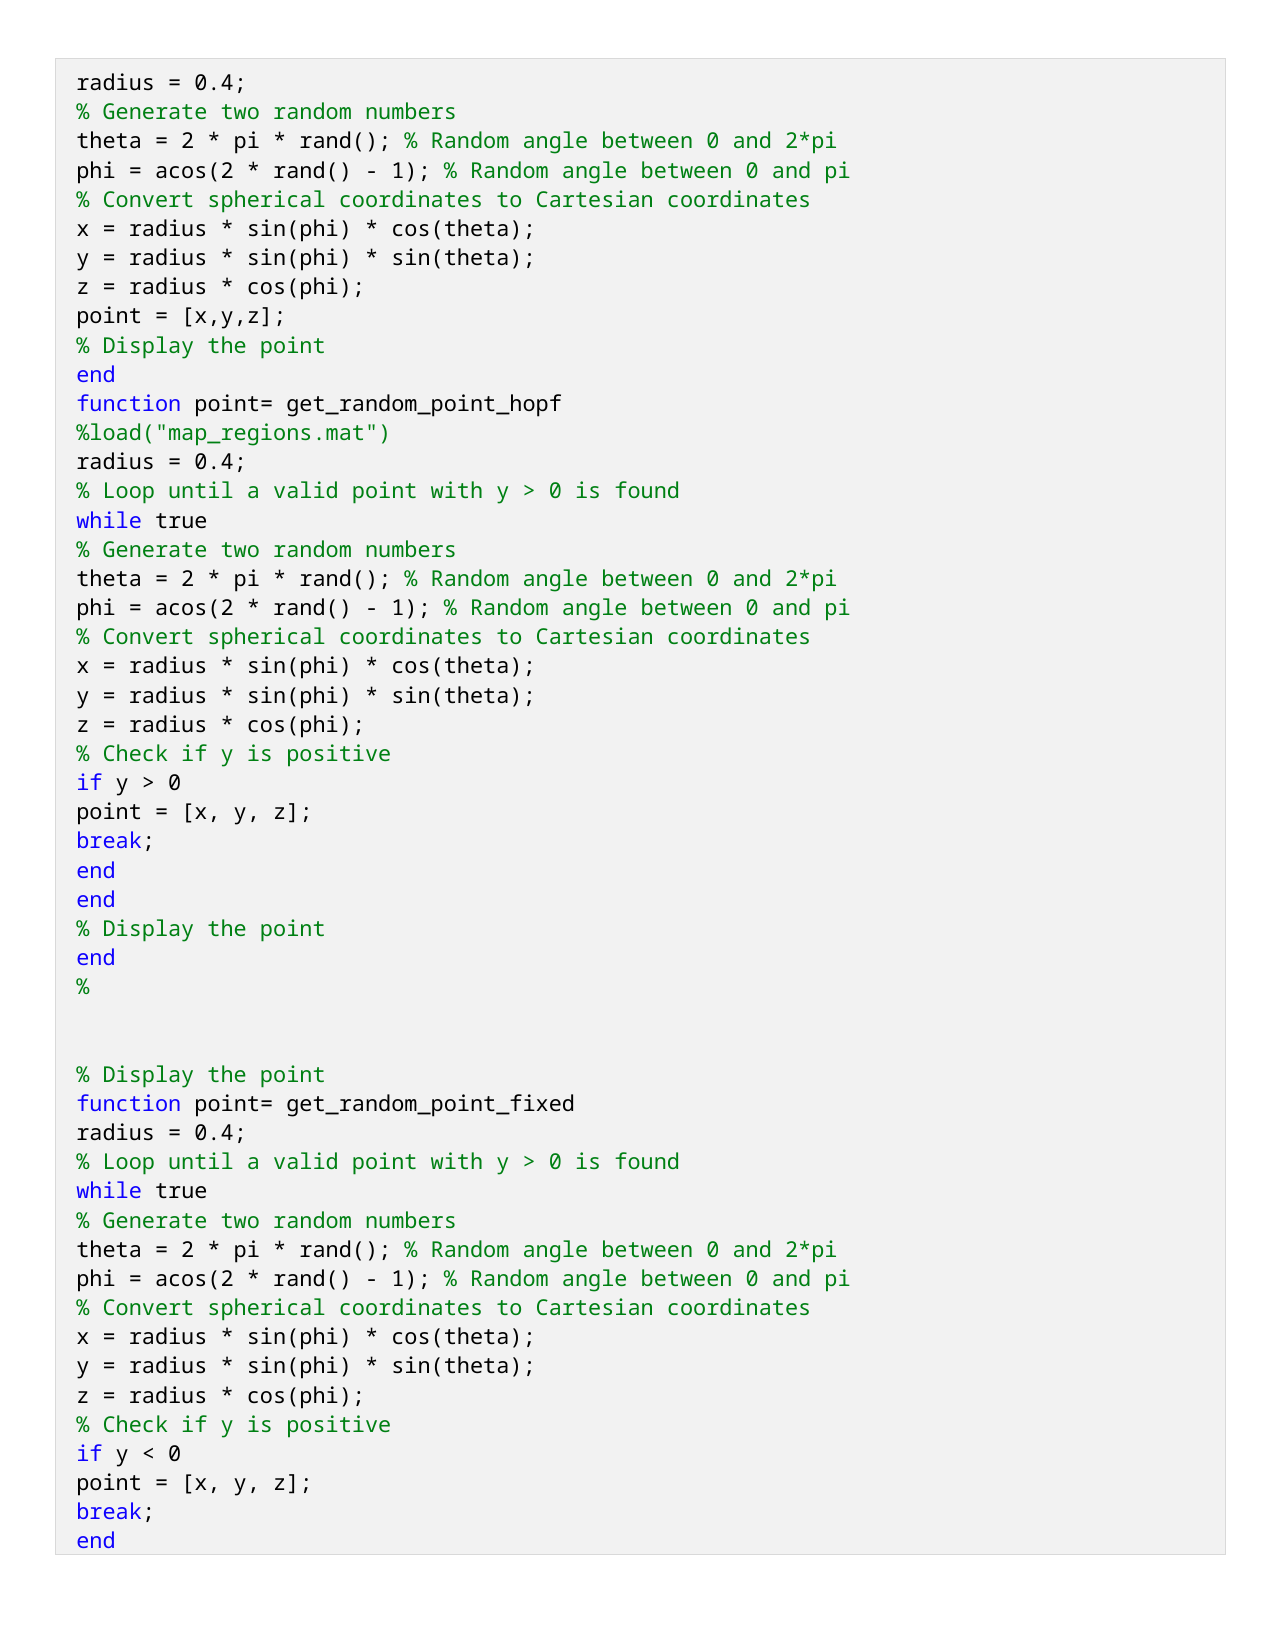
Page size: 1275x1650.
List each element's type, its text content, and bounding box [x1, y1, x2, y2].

text break; [56, 817, 1225, 846]
text radius = 0.4; [56, 59, 1225, 87]
text phi = acos(2 * rand() - 1); % Random angle between 0 and pi [56, 1254, 1225, 1283]
text theta = 2 * pi * rand(); % Random angle between 0 and 2*pi [56, 554, 1225, 583]
text if y > 0 [56, 758, 1225, 787]
text % Convert spherical coordinates to Cartesian coordinates [56, 612, 1225, 642]
text end [56, 933, 1225, 962]
text while true [56, 496, 1225, 525]
text function point= get_random_point_fixed [56, 1079, 1225, 1108]
text z = radius * cos(phi); [56, 1371, 1225, 1400]
text end [56, 350, 1225, 379]
text phi = acos(2 * rand() - 1); % Random angle between 0 and pi [56, 583, 1225, 612]
text end [56, 875, 1225, 904]
text point = [x, y, z]; [56, 1458, 1225, 1487]
text x = radius * sin(phi) * cos(theta); [56, 1312, 1225, 1342]
text % Check if y is positive [56, 729, 1225, 758]
text x = radius * sin(phi) * cos(theta); [56, 204, 1225, 233]
text y = radius * sin(phi) * sin(theta); [56, 671, 1225, 700]
text % Loop until a valid point with y > 0 is found [56, 467, 1225, 496]
text point = [x, y, z]; [56, 787, 1225, 817]
text y = radius * sin(phi) * sin(theta); [56, 1342, 1225, 1371]
text z = radius * cos(phi); [56, 262, 1225, 292]
text % [56, 962, 1225, 992]
text x = radius * sin(phi) * cos(theta); [56, 642, 1225, 671]
text theta = 2 * pi * rand(); % Random angle between 0 and 2*pi [56, 117, 1225, 146]
text % Display the point [56, 321, 1225, 350]
text while true [56, 1167, 1225, 1196]
text function point= get_random_point_hopf [56, 379, 1225, 408]
text % Display the point [56, 1050, 1225, 1079]
text break; [56, 1487, 1225, 1517]
text y = radius * sin(phi) * sin(theta); [56, 233, 1225, 262]
text radius = 0.4; [56, 1108, 1225, 1137]
text % Generate two random numbers [56, 525, 1225, 554]
text %load("map_regions.mat") [56, 408, 1225, 437]
text % Check if y is positive [56, 1400, 1225, 1429]
text % Loop until a valid point with y > 0 is found [56, 1137, 1225, 1167]
text phi = acos(2 * rand() - 1); % Random angle between 0 and pi [56, 146, 1225, 175]
text radius = 0.4; [56, 437, 1225, 467]
text z = radius * cos(phi); [56, 700, 1225, 729]
text end [56, 846, 1225, 875]
text if y < 0 [56, 1429, 1225, 1458]
text theta = 2 * pi * rand(); % Random angle between 0 and 2*pi [56, 1225, 1225, 1254]
text end [56, 1517, 1225, 1554]
text % Display the point [56, 904, 1225, 933]
text % Generate two random numbers [56, 87, 1225, 117]
text % Generate two random numbers [56, 1196, 1225, 1225]
text % Convert spherical coordinates to Cartesian coordinates [56, 175, 1225, 204]
text point = [x,y,z]; [56, 292, 1225, 321]
text % Convert spherical coordinates to Cartesian coordinates [56, 1283, 1225, 1312]
